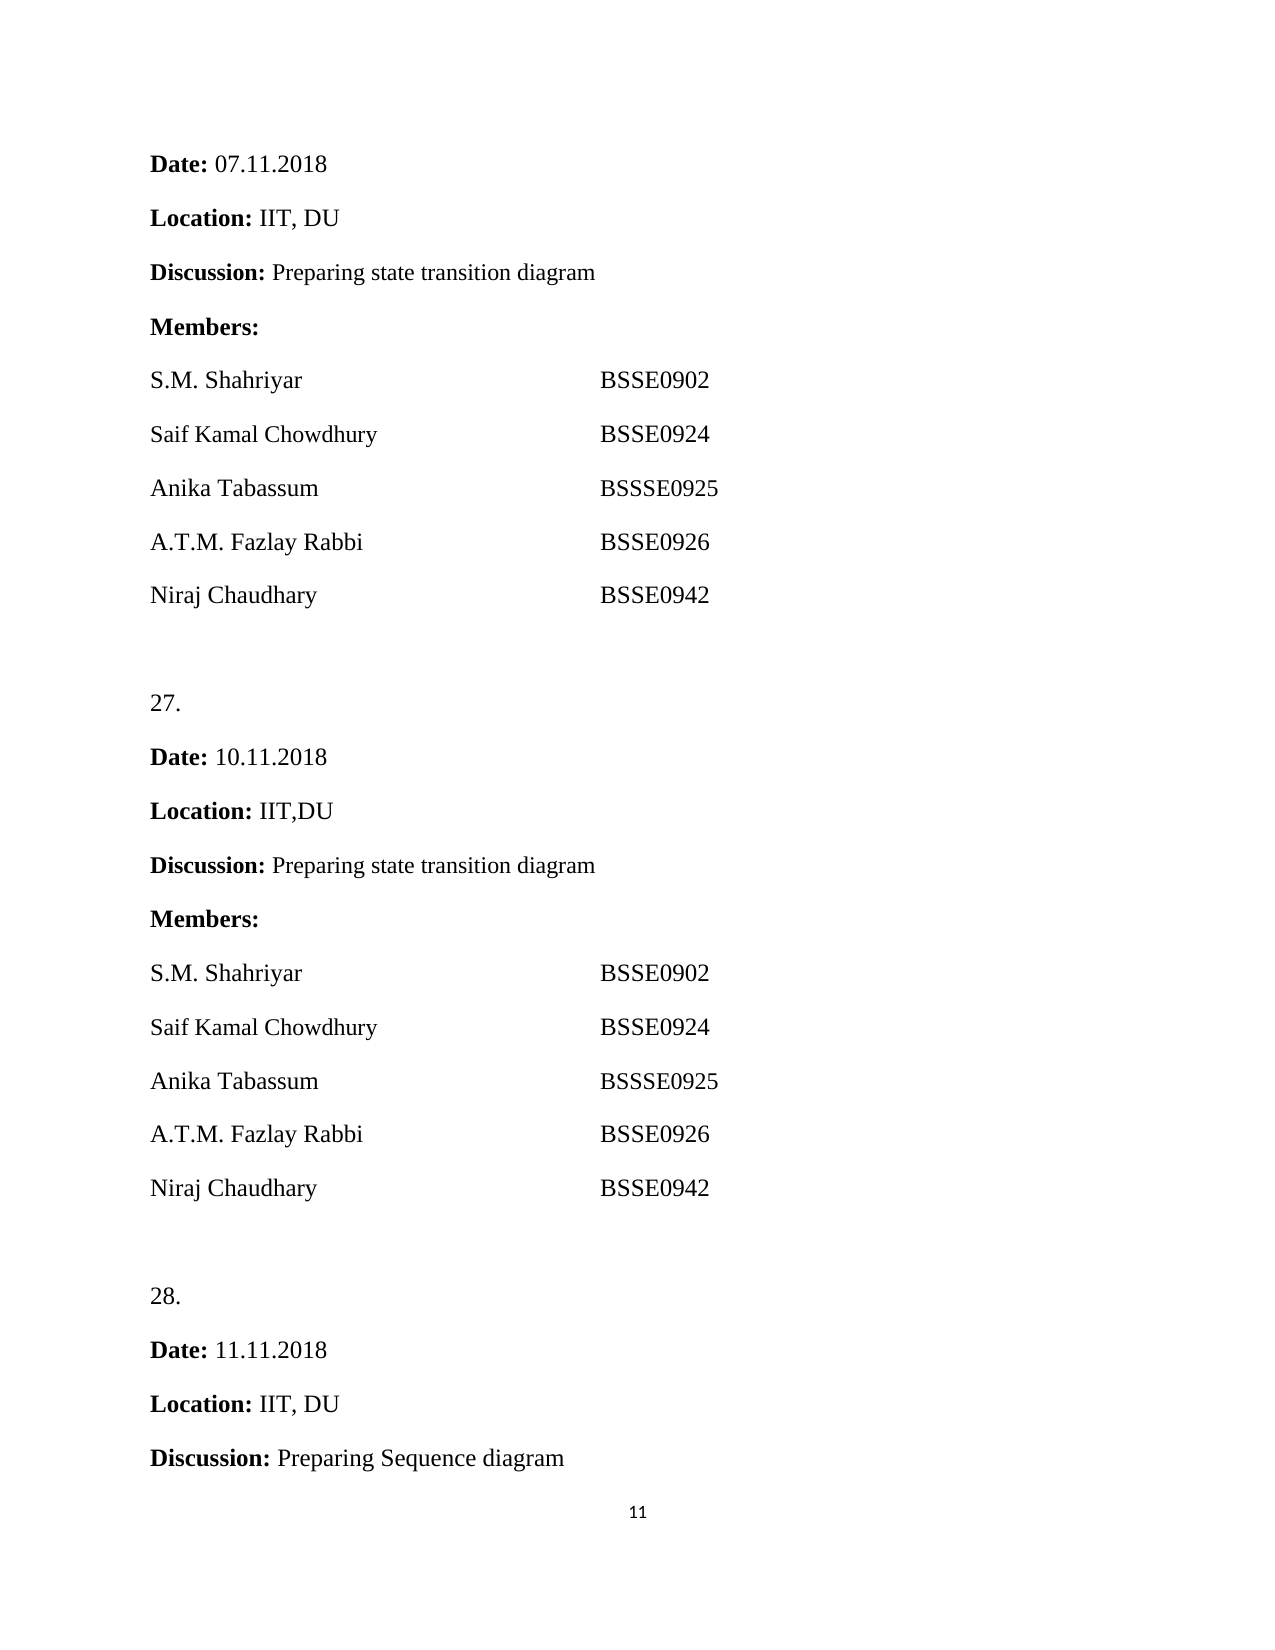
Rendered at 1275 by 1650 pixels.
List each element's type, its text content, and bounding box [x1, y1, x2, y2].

text 28. [150, 1281, 1125, 1310]
text Members: [150, 904, 1125, 933]
text Saif Kamal Chowdhury [150, 420, 525, 448]
text BSSE0902 [600, 958, 1125, 987]
text Anika Tabassum [150, 473, 525, 501]
text BSSSE0925 [600, 474, 1125, 501]
text Discussion: Preparing Sequence diagram [150, 1443, 1125, 1472]
text BSSE0926 [600, 527, 1125, 555]
text Anika Tabassum [150, 1066, 525, 1094]
text Discussion: Preparing state transition diagram [150, 258, 1125, 286]
text Date: 07.11.2018 [150, 149, 1125, 178]
text BSSSE0925 [600, 1067, 1125, 1094]
text BSSE0924 [600, 419, 1125, 447]
text Location: IIT,DU [150, 796, 1125, 825]
text BSSE0926 [600, 1119, 1125, 1148]
text Members: [150, 312, 1125, 340]
text BSSE0942 [600, 581, 1125, 609]
text Date: 10.11.2018 [150, 742, 1125, 771]
text BSSE0924 [600, 1012, 1125, 1041]
text Date: 11.11.2018 [150, 1335, 1125, 1364]
text Niraj Chaudhary [150, 1173, 525, 1202]
text BSSE0942 [600, 1173, 1125, 1202]
text BSSE0902 [600, 365, 1125, 393]
text 11 [150, 1500, 1125, 1523]
text S.M. Shahriyar [150, 958, 525, 987]
text 27. [150, 688, 1125, 717]
text Discussion: Preparing state transition diagram [150, 851, 1125, 879]
text A.T.M. Fazlay Rabbi [150, 1119, 525, 1148]
text Saif Kamal Chowdhury [150, 1013, 525, 1041]
text Niraj Chaudhary [150, 581, 525, 609]
text A.T.M. Fazlay Rabbi [150, 527, 525, 555]
text S.M. Shahriyar [150, 365, 525, 393]
text Location: IIT, DU [150, 1389, 1125, 1418]
text Location: IIT, DU [150, 203, 1125, 232]
